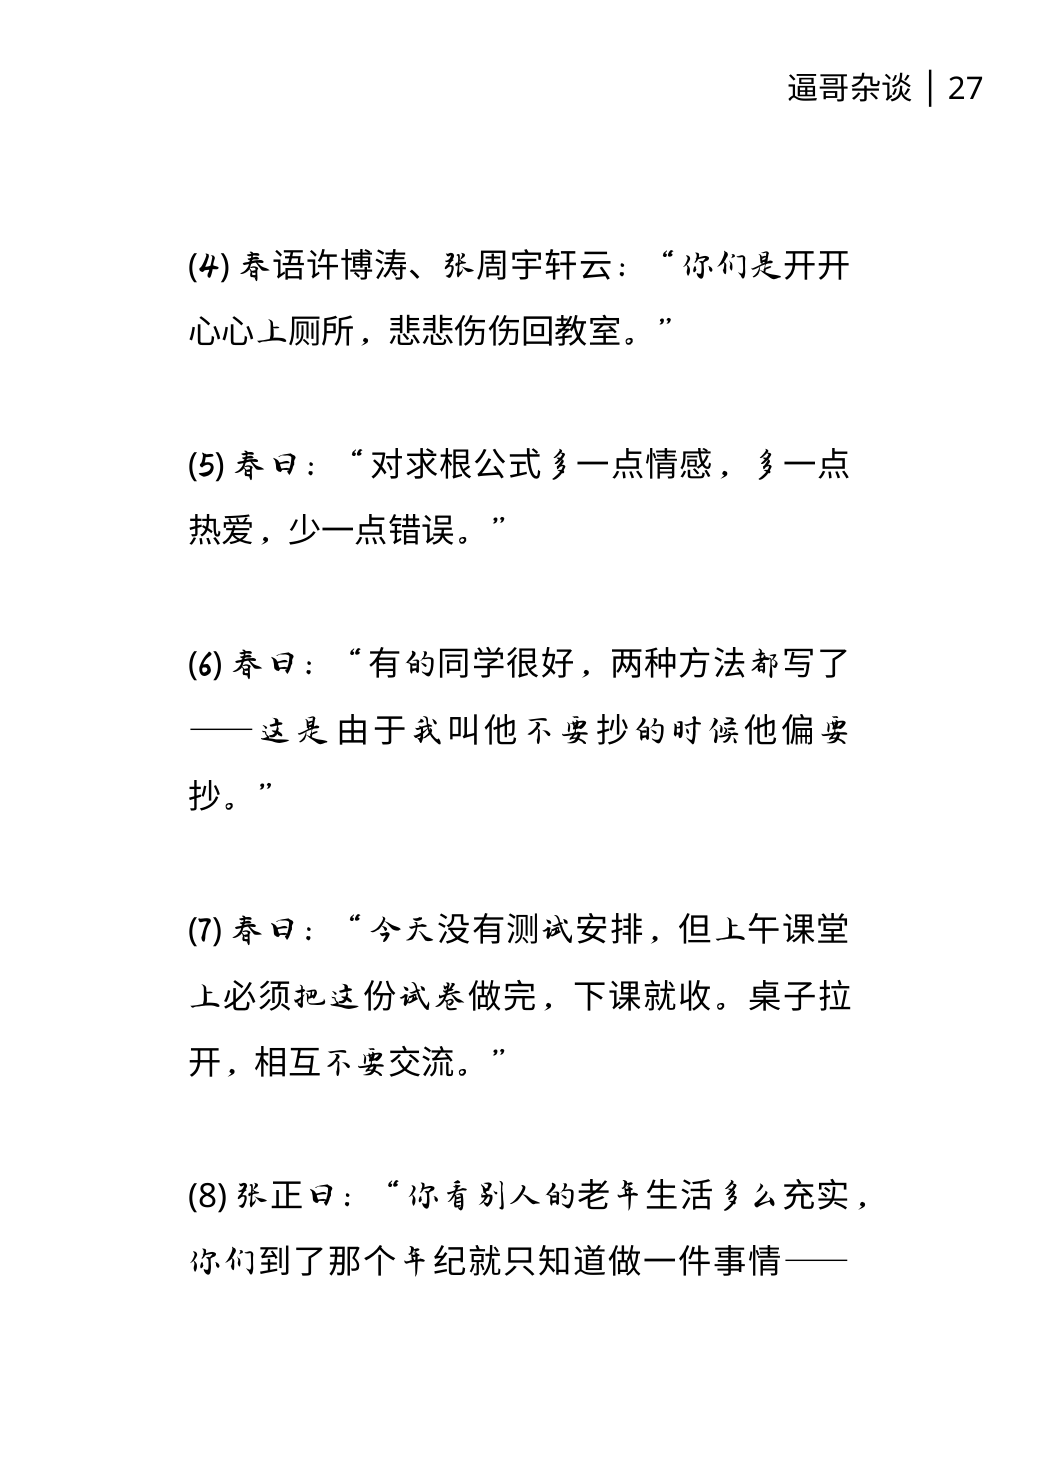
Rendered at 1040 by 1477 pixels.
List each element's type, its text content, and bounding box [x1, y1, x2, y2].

list 春曰：“对求根公式多一点情感，多一点热爱，少一点错误。” [188, 432, 852, 565]
list 春语许博涛、张周宇轩云：“你们是开开心心上厕所，悲悲伤伤回教室。” [188, 233, 852, 366]
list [188, 1163, 852, 1296]
list 春曰：“今天没有测试安排，但上午课堂上必须把这份试卷做完，下课就收。桌子拉开，相互不要交流。” [188, 897, 852, 1097]
list 春曰：“有的同学很好，两种方法都写了——这是由于我叫他不要抄的时候他偏要抄。” [188, 632, 852, 831]
